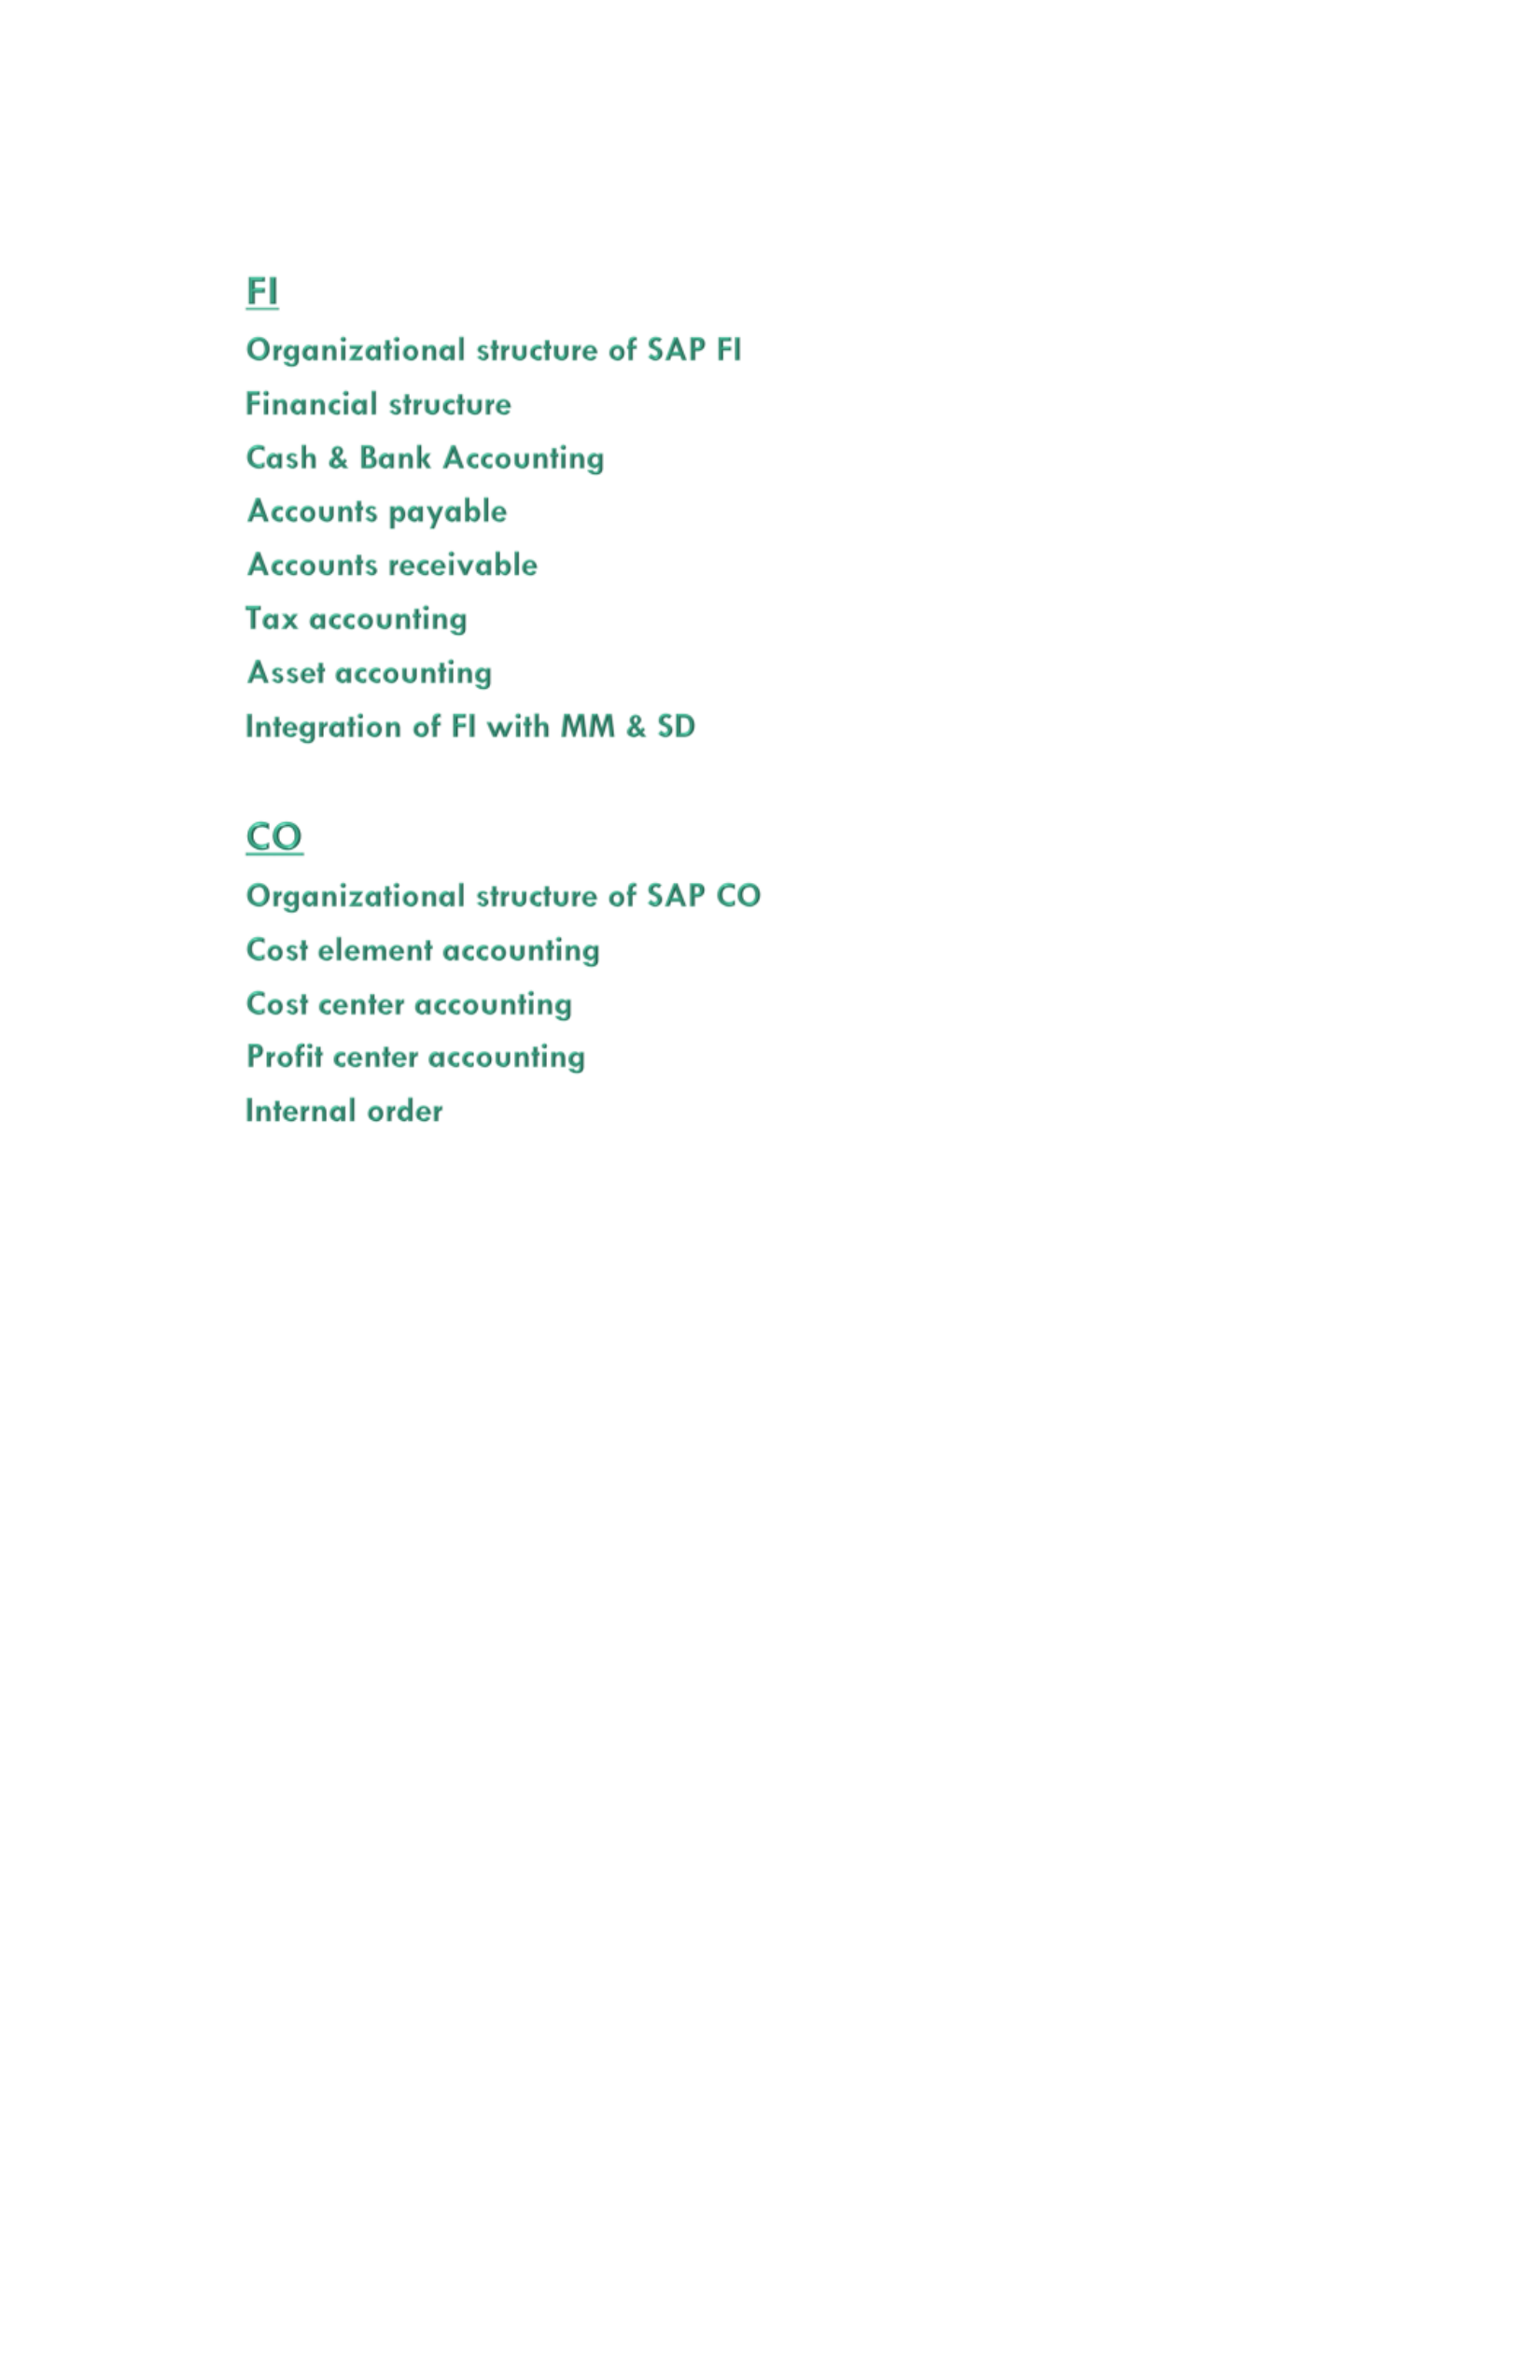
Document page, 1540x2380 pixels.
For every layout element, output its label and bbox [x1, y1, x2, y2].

picture [210, 145, 1154, 1267]
